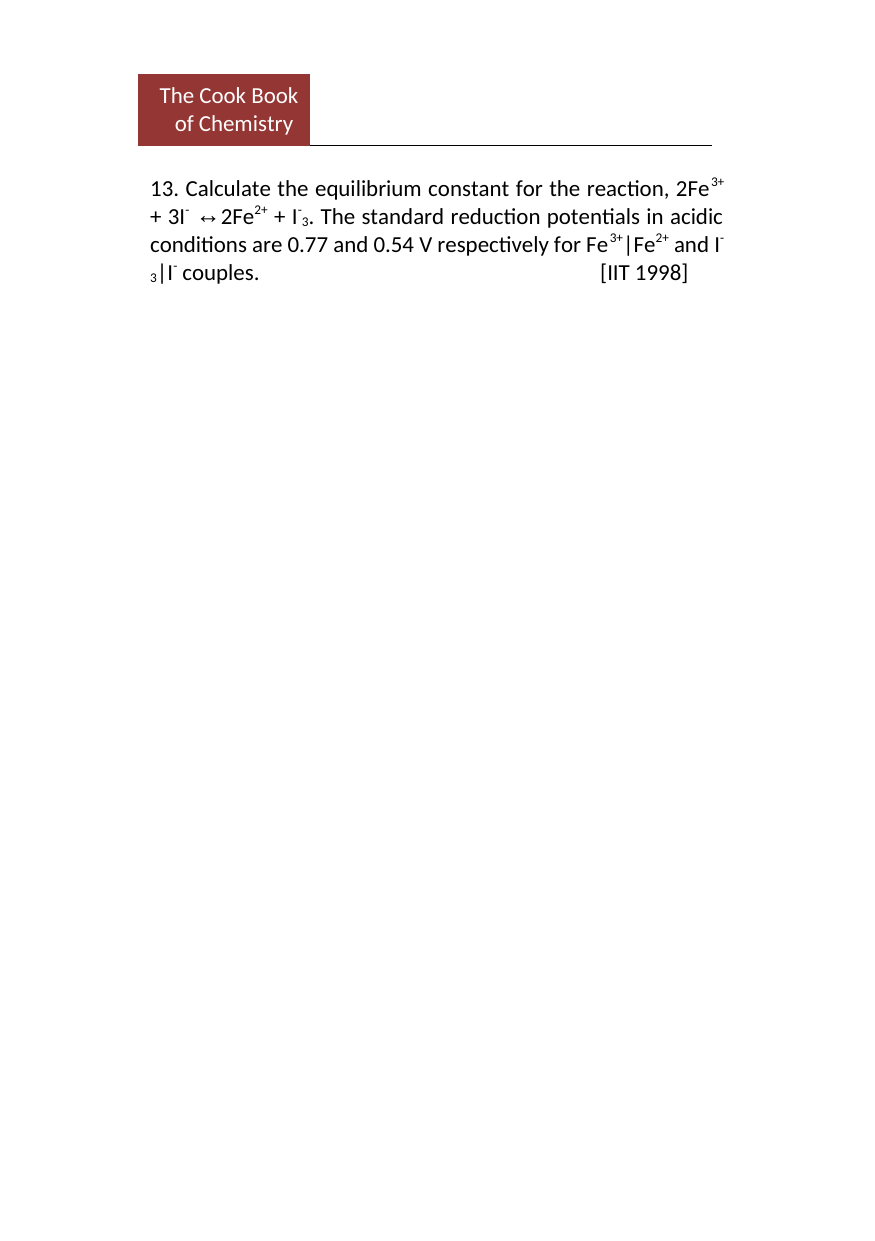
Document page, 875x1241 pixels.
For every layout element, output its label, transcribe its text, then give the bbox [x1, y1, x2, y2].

text 13. Calculate the equilibrium constant for the reaction, 2Fe3+ + 3I- 2Fe2+ + I-3. The standard reduction potentials in acidic conditions are 0.77 and 0.54 V respectively for Fe3+|Fe2+ and I-3|I- couples. [IIT 1998] [150, 174, 724, 286]
